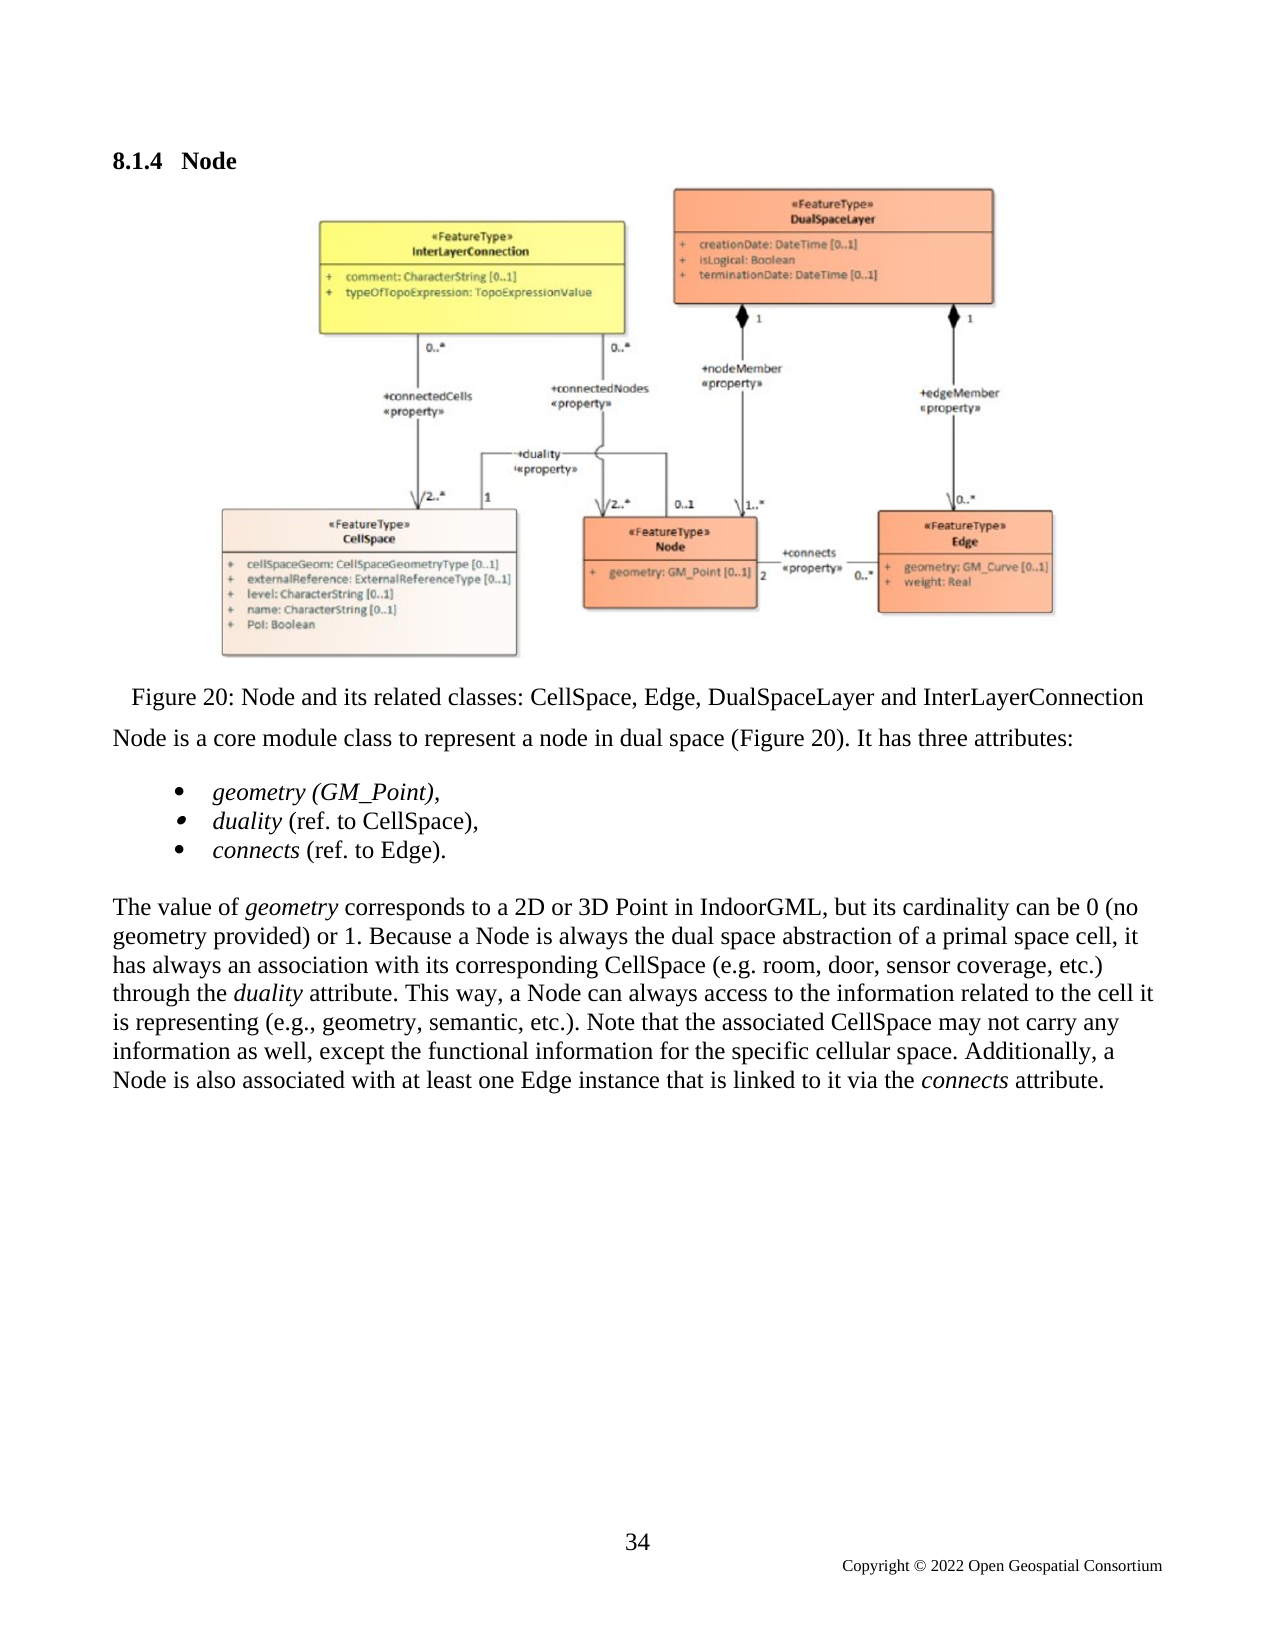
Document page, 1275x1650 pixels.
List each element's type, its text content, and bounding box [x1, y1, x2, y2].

text Node is a core module class to represent a node in dual space (Figure 20). It has three attributes: [112, 723, 1162, 752]
picture [216, 186, 1059, 658]
text The value of geometry corresponds to a 2D or 3D Point in IndoorGML, but its cardinality can be 0 (no geometry provided) or 1. Because a Node is always the dual space abstraction of a primal space cell, it has always an association with its corresponding CellSpace (e.g. room, door, sensor coverage, etc.) through the duality attribute. This way, a Node can always access to the information related to the cell it is representing (e.g., geometry, semantic, etc.). Note that the associated CellSpace may not carry any information as well, except the functional information for the specific cellular space. Additionally, a Node is also associated with at least one Edge instance that is linked to it via the connects attribute. [112, 892, 1162, 1093]
list duality (ref. to CellSpace), [175, 806, 1162, 835]
list connects (ref. to Edge). [175, 835, 1162, 863]
list geometry (GM_Point), [175, 777, 1162, 806]
text Figure 20: Node and its related classes: CellSpace, Edge, DualSpaceLayer and InterLayerConnection [112, 682, 1162, 711]
subtitle Node [112, 150, 1162, 174]
